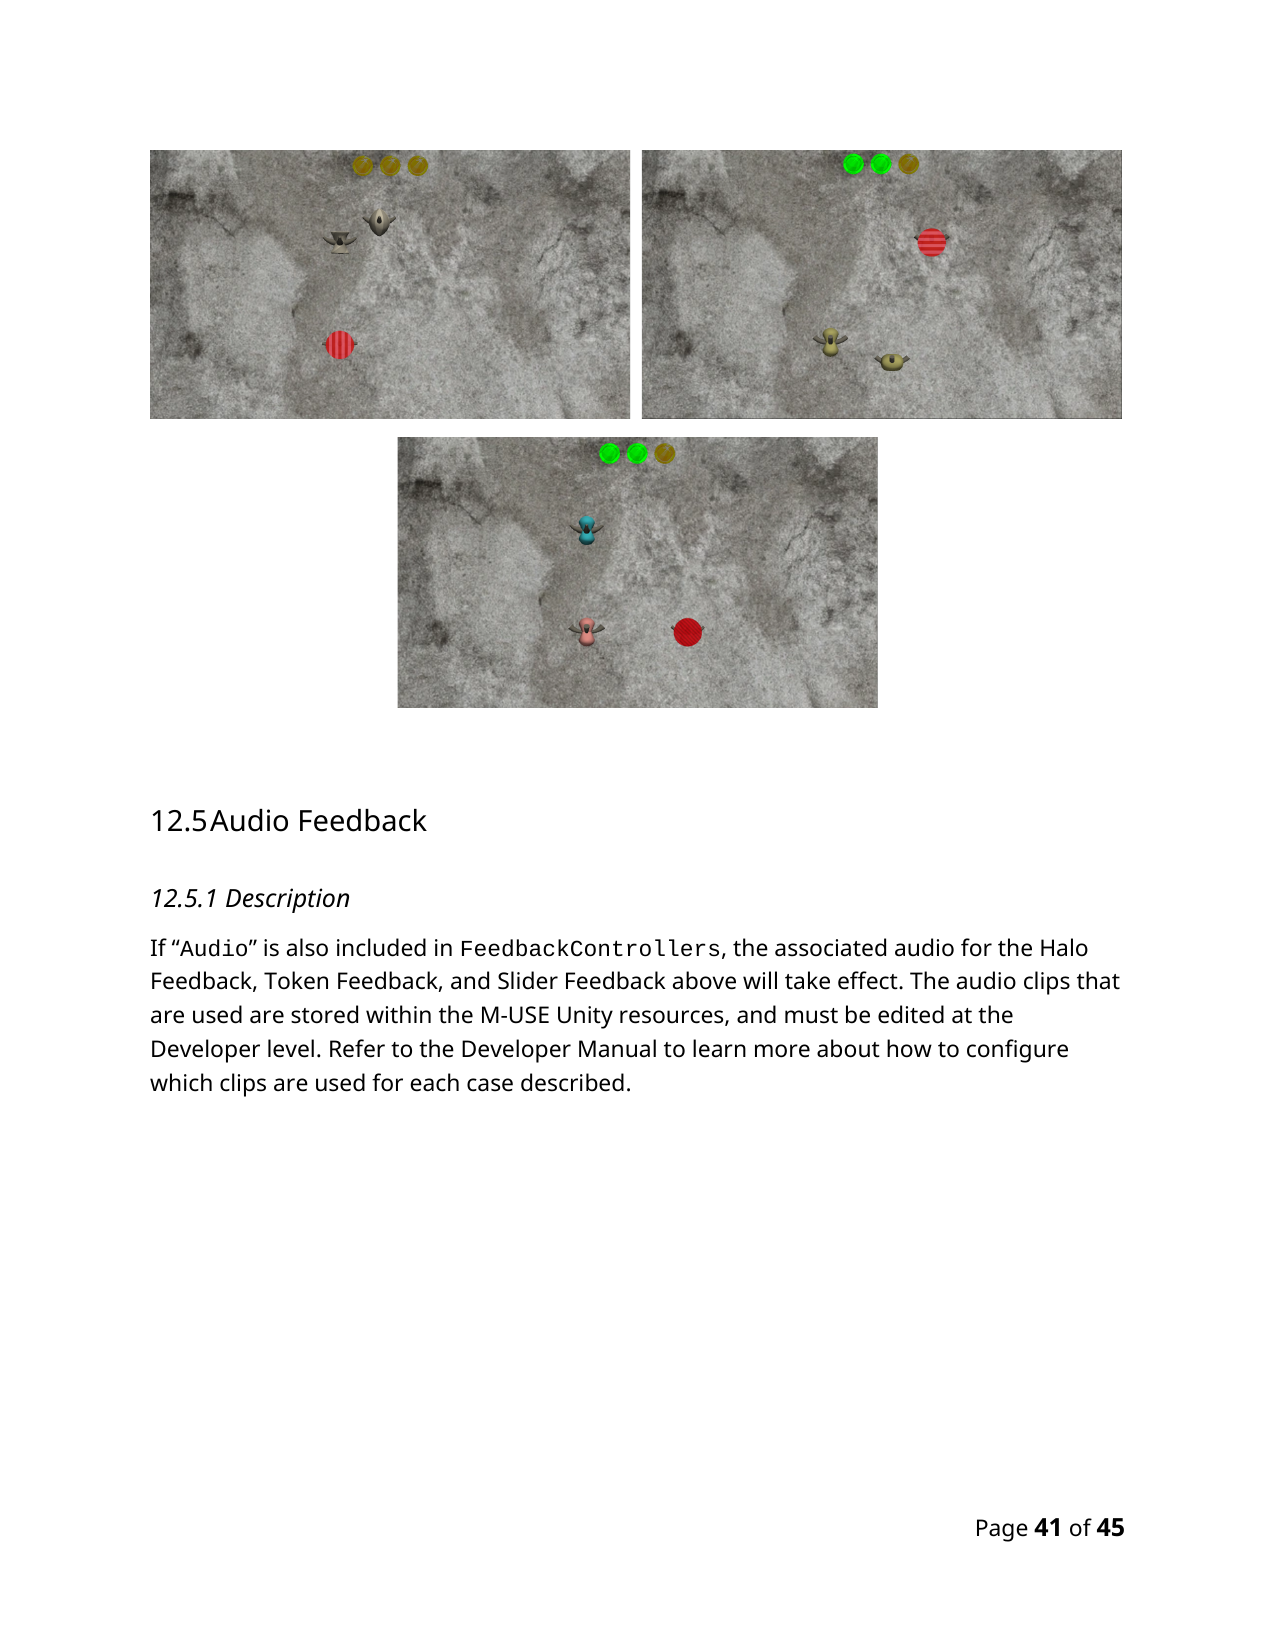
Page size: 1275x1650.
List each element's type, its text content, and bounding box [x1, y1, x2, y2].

subtitle Description [150, 880, 1125, 914]
text If “Audio” is also included in FeedbackControllers, the associated audio for the Halo Feedback, Token Feedback, and Slider Feedback above will take effect. The audio clips that are used are stored within the M-USE Unity resources, and must be edited at the Developer level. Refer to the Developer Manual to learn more about how to configure which clips are used for each case described. [150, 931, 1125, 1098]
picture [150, 150, 630, 419]
picture [641, 150, 1122, 419]
picture [397, 437, 878, 708]
subtitle Audio Feedback [150, 800, 1125, 840]
